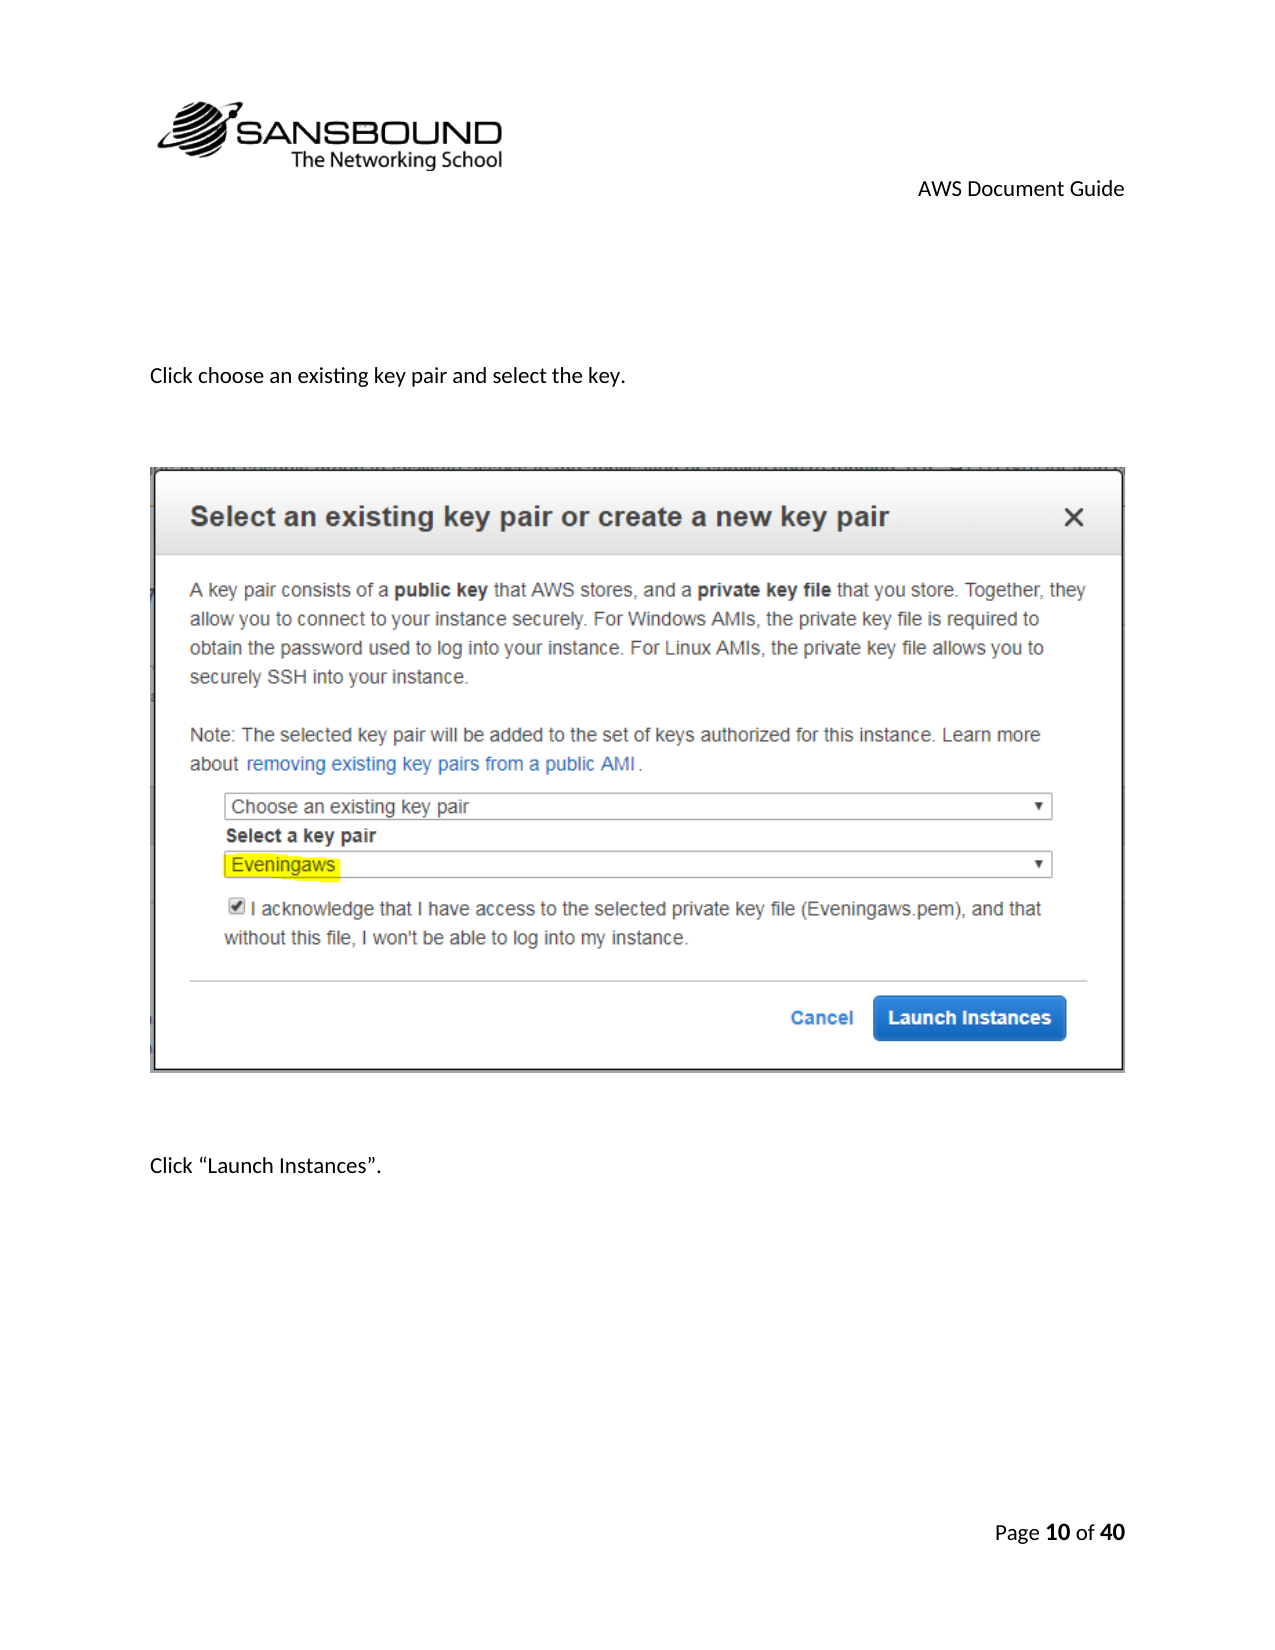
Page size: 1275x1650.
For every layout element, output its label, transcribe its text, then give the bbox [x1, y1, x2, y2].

picture [150, 467, 1125, 1073]
text Click choose an existing key pair and select the key. [150, 361, 1125, 389]
picture [150, 75, 514, 197]
text Click “Launch Instances”. [150, 1151, 1125, 1179]
